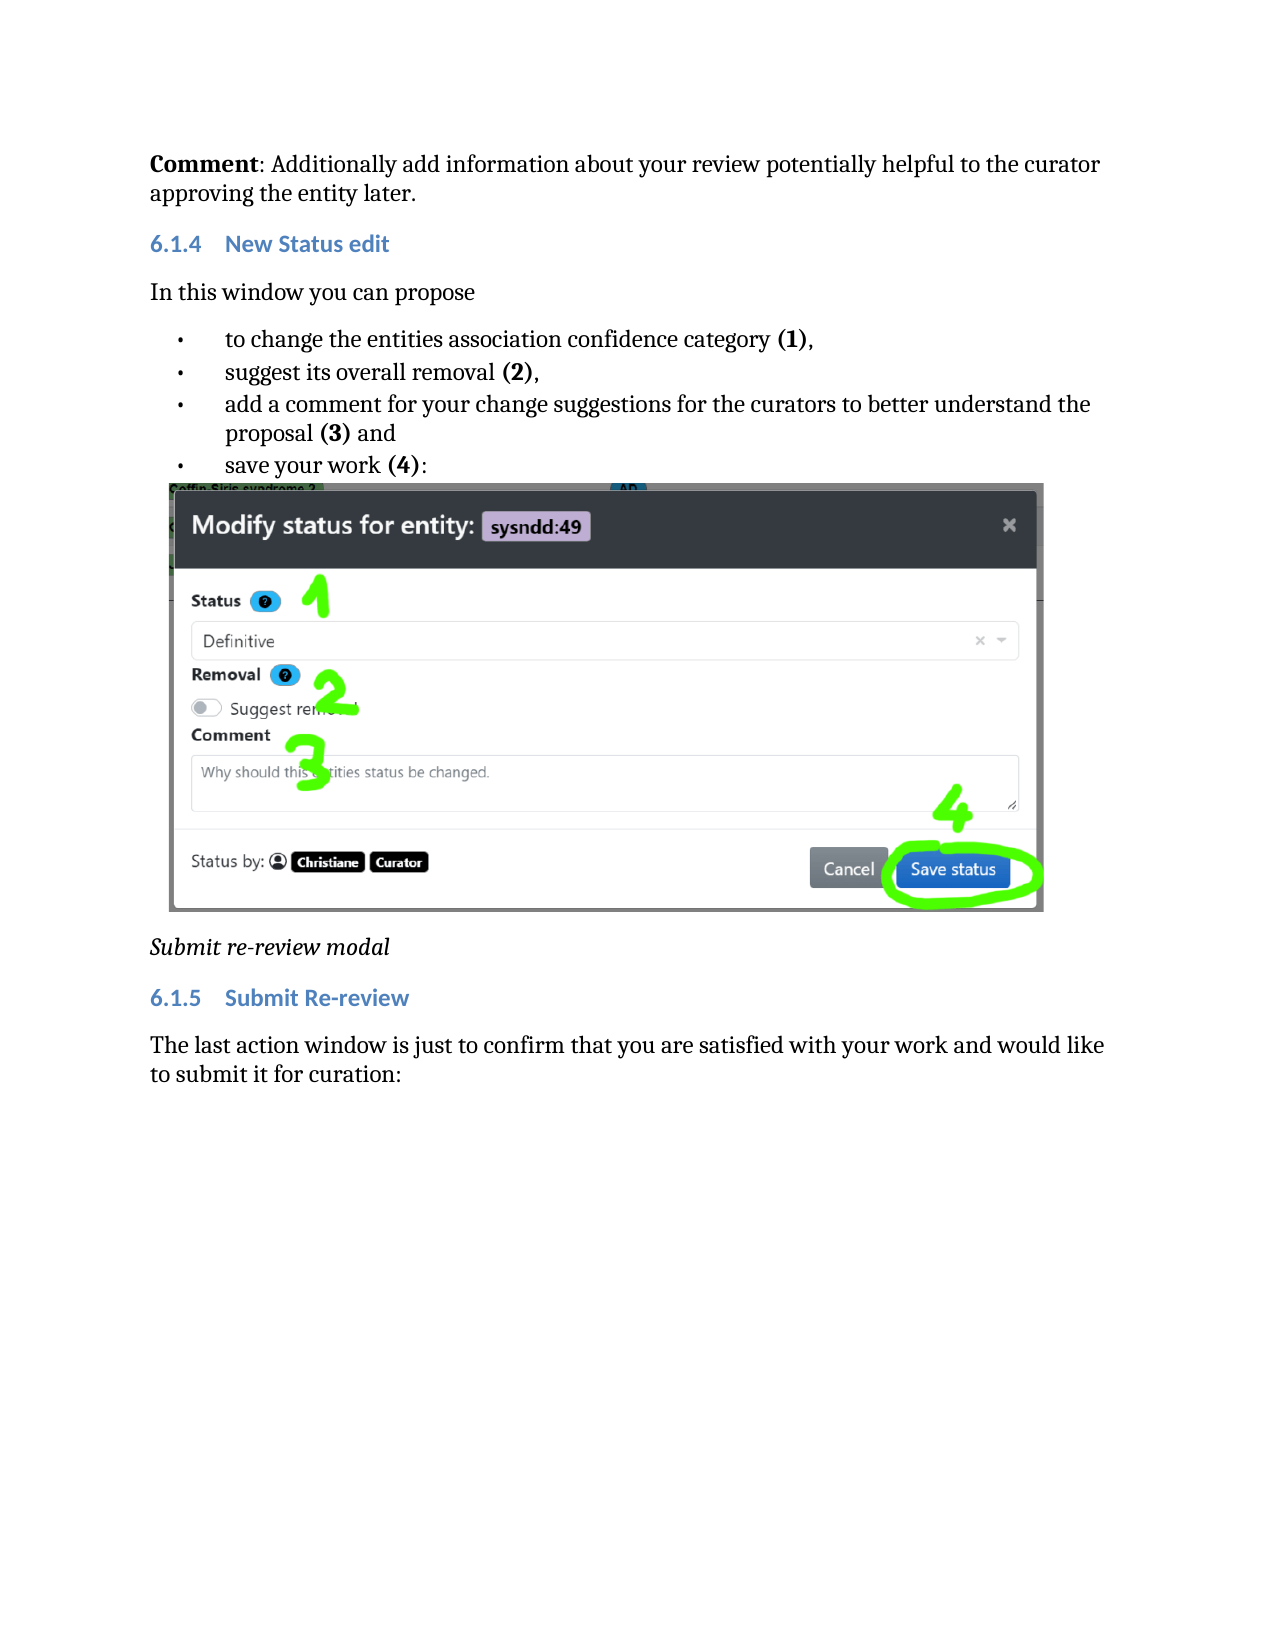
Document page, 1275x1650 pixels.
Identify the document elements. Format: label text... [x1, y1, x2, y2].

text Submit re-review modal [150, 932, 1125, 961]
list suggest its overall removal (2), [175, 358, 1125, 386]
picture [168, 483, 1044, 912]
subtitle 6.1.5 Submit Re-review [150, 982, 1125, 1013]
list to change the entities association confidence category (1), [175, 325, 1125, 354]
subtitle 6.1.4 New Status edit [150, 228, 1125, 259]
text Comment: Additionally add information about your review potentially helpful to the curator approving the entity later. [150, 150, 1125, 207]
text In this window you can propose [150, 278, 1125, 306]
list save your work (4): [175, 451, 1125, 480]
text The last action window is just to confirm that you are satisfied with your work and would like to submit it for curation: [150, 1031, 1125, 1089]
list add a comment for your change suggestions for the curators to better understand the proposal (3) and [175, 390, 1125, 448]
